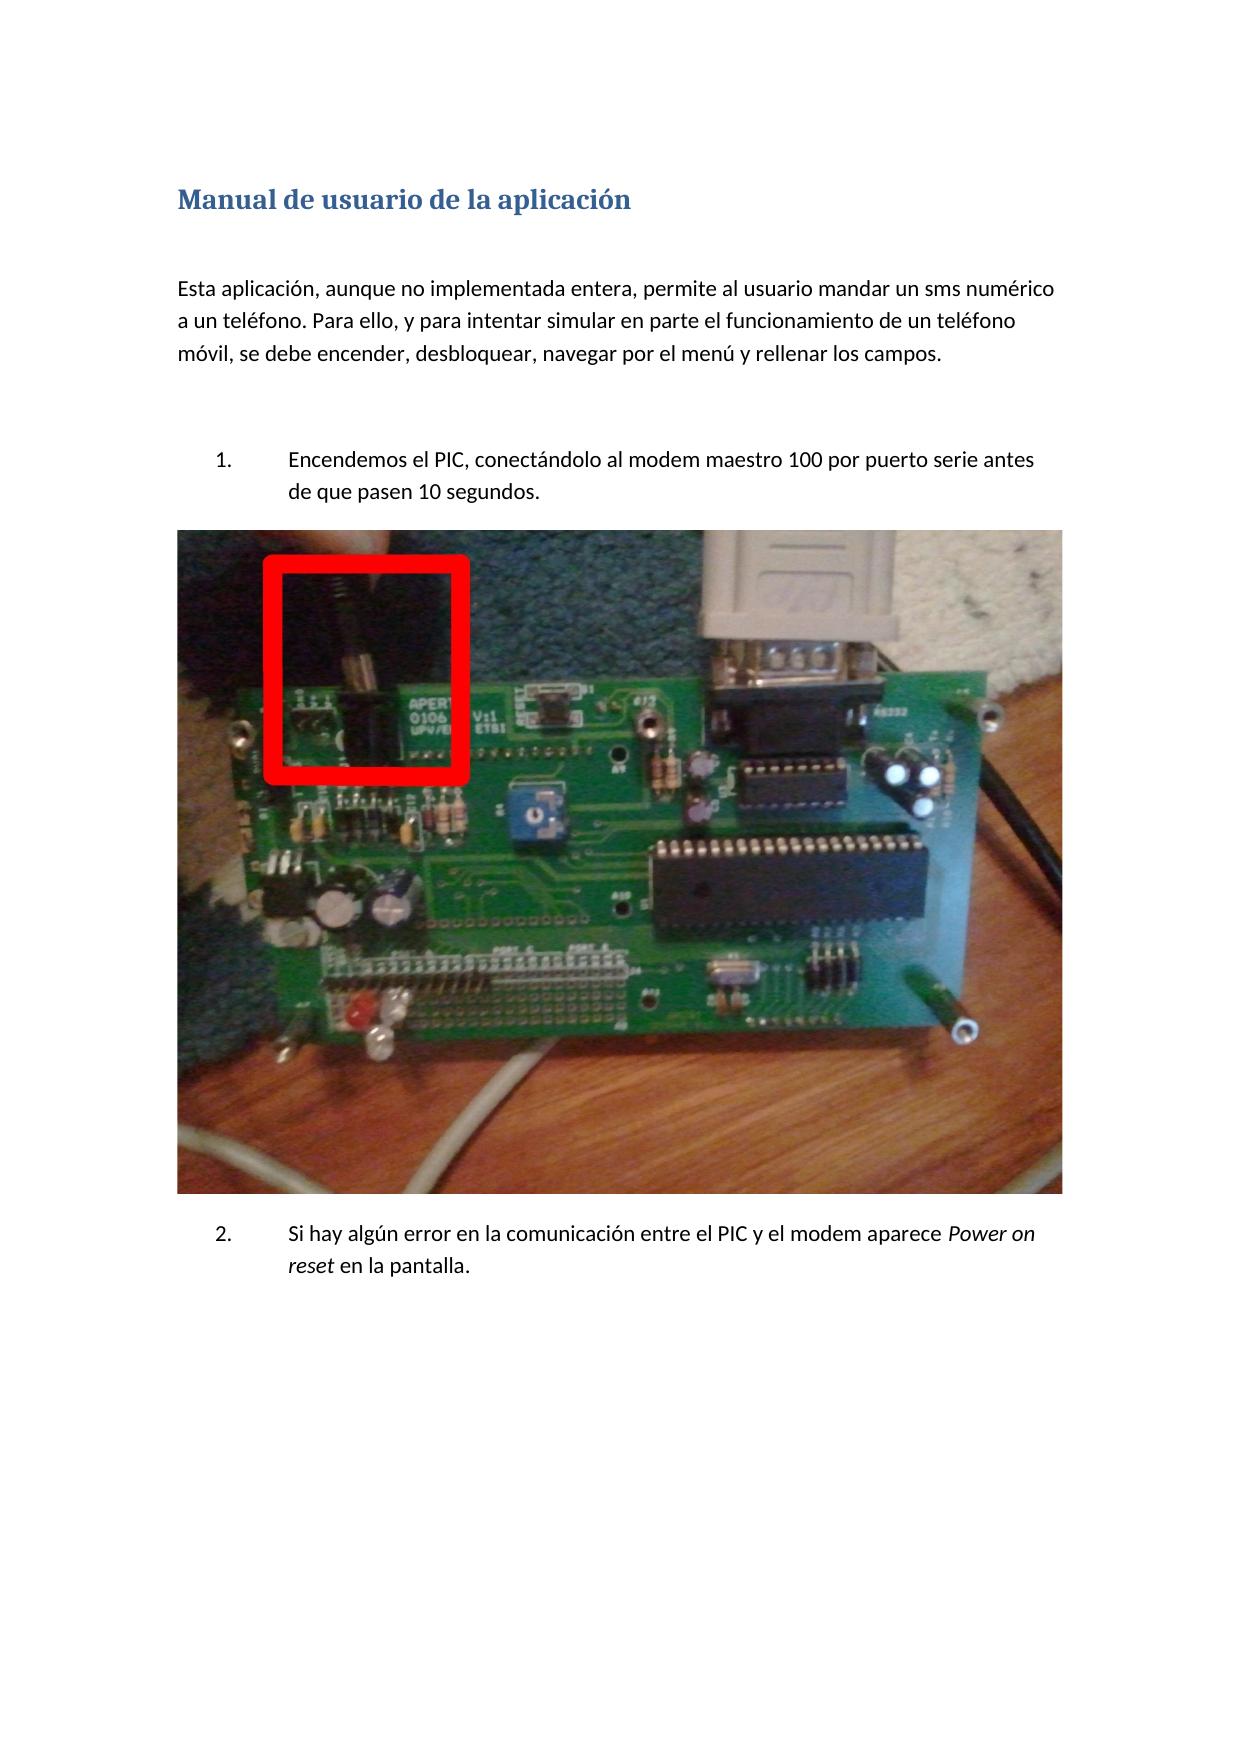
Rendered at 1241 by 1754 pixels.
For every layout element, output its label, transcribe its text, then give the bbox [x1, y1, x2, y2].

picture [177, 530, 1063, 1194]
list Encendemos el PIC, conectándolo al modem maestro 100 por puerto serie antes de que pasen 10 segundos. [215, 445, 1063, 505]
subtitle Manual de usuario de la aplicación [177, 183, 1063, 216]
text Esta aplicación, aunque no implementada entera, permite al usuario mandar un sms numérico a un teléfono. Para ello, y para intentar simular en parte el funcionamiento de un teléfono móvil, se debe encender, desbloquear, navegar por el menú y rellenar los campos. [177, 274, 1063, 367]
list Si hay algún error en la comunicación entre el PIC y el modem aparece Power on reset en la pantalla. [215, 1219, 1063, 1279]
